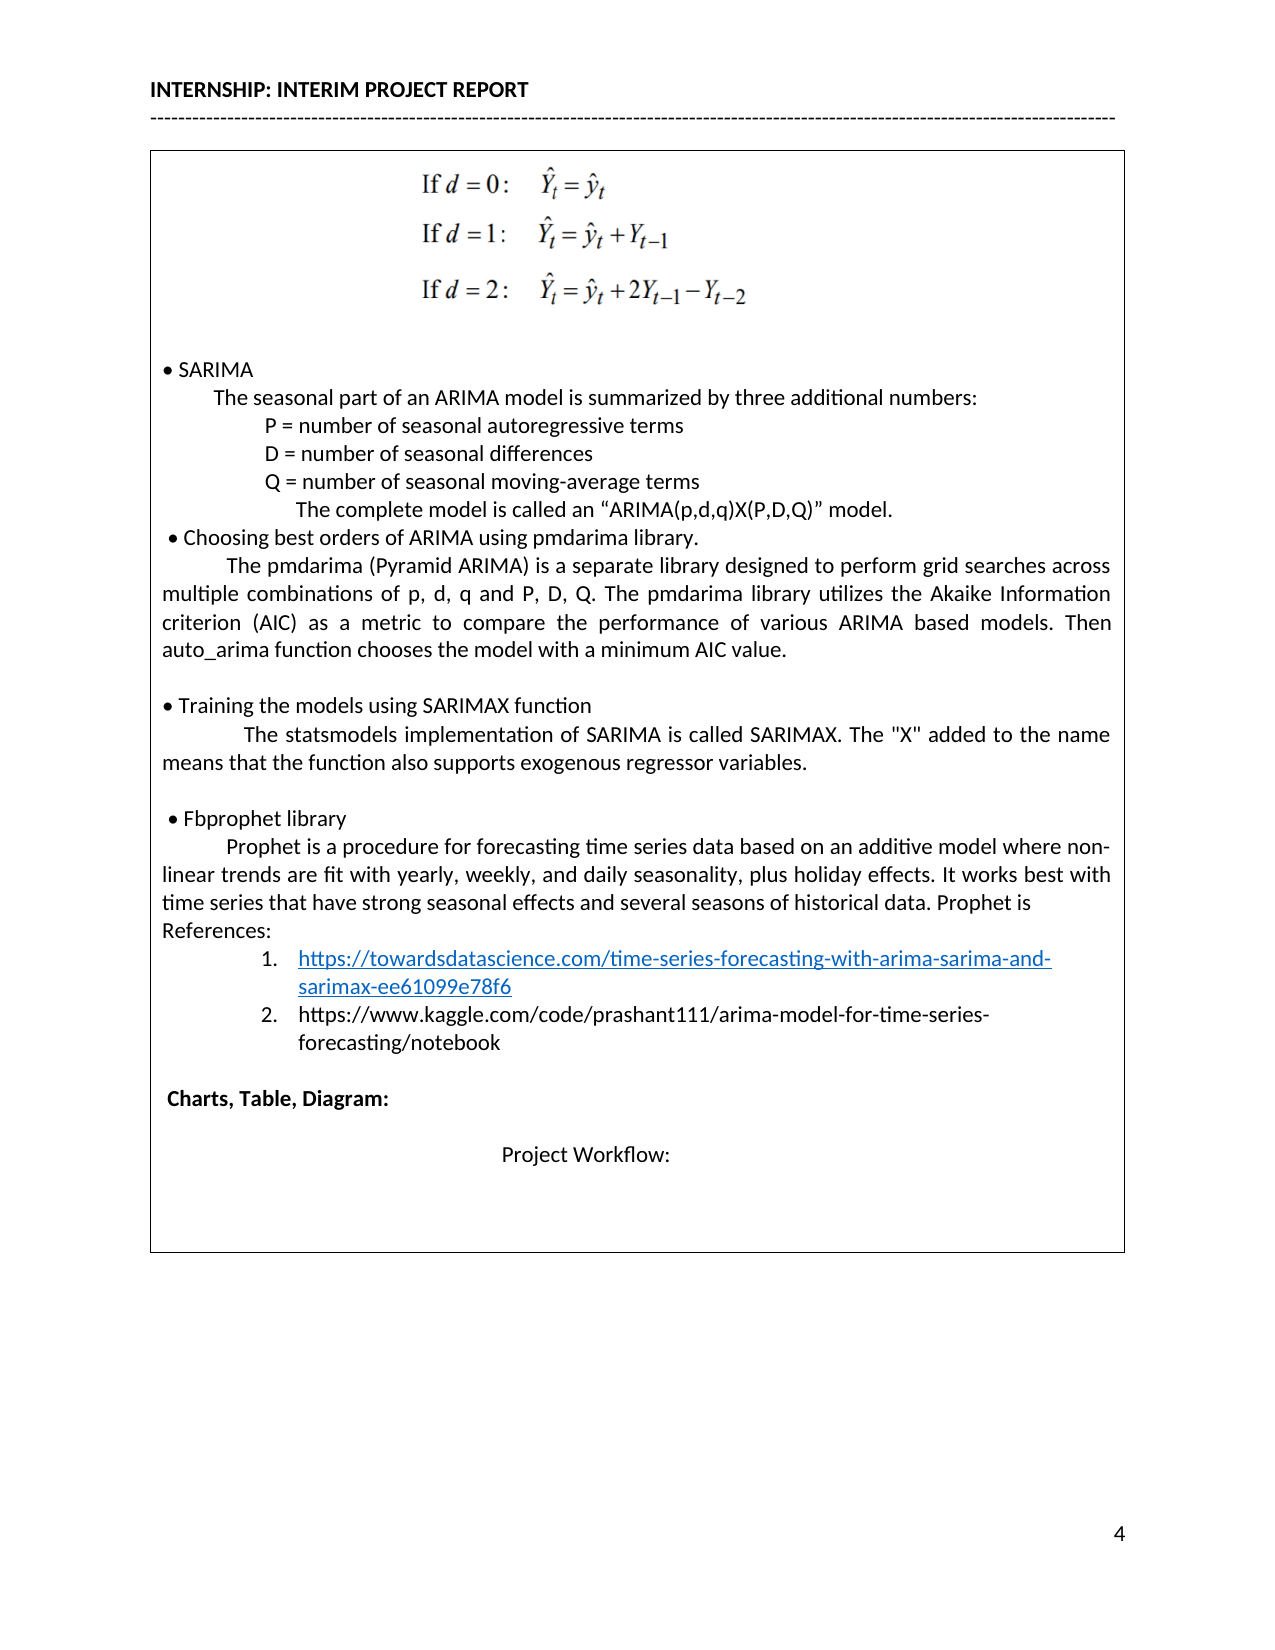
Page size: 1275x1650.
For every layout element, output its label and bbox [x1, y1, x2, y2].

picture [337, 151, 977, 328]
table_cell [151, 151, 1124, 1252]
